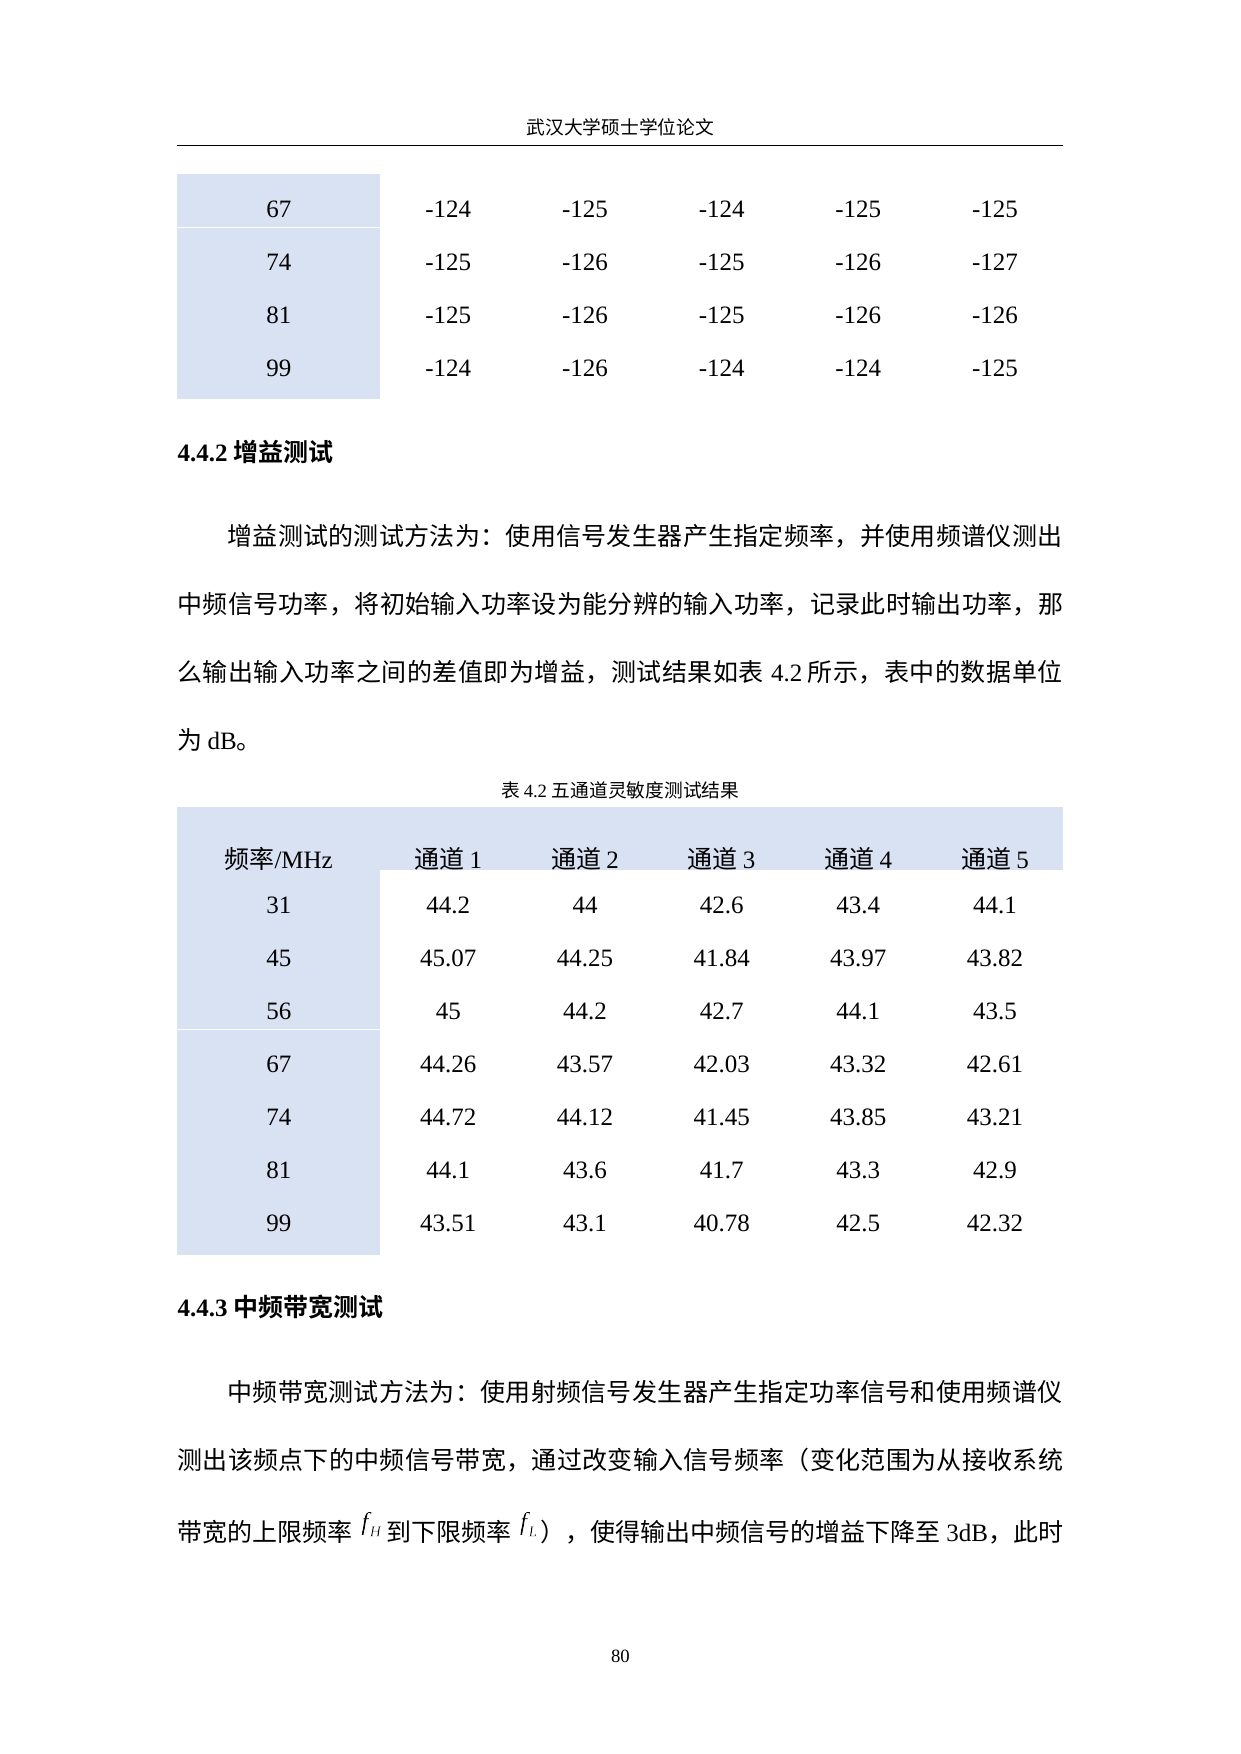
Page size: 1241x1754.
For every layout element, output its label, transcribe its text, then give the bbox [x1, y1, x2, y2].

table_cell 43.32 [790, 1030, 926, 1083]
table_cell 45.07 [380, 923, 516, 976]
table_cell -125 [790, 174, 926, 227]
table_cell -125 [516, 174, 653, 227]
table_cell 42.6 [653, 870, 790, 923]
table_cell 44.26 [380, 1030, 516, 1083]
table_cell 43.85 [790, 1083, 926, 1136]
table_cell 43.21 [926, 1083, 1063, 1136]
text 增益测试的测试方法为：使用信号发生器产生指定频率，并使用频谱仪测出中频信号功率，将初始输入功率设为能分辨的输入功率，记录此时输出功率，那么输出输入功率之间的差值即为增益，测试结果如表4.2所示，表中的数据单位为dB。 [177, 501, 1063, 773]
table_cell 45 [380, 976, 516, 1029]
table_cell 43.97 [790, 923, 926, 976]
table_cell 43.1 [516, 1189, 653, 1255]
table_cell 42.61 [926, 1030, 1063, 1083]
table_cell -127 [926, 228, 1063, 281]
table_cell 81 [177, 281, 380, 334]
table_cell 44.12 [516, 1083, 653, 1136]
table_cell 44.1 [380, 1136, 516, 1189]
table_cell 31 [177, 870, 380, 923]
table_cell -125 [380, 281, 516, 334]
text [177, 1357, 1063, 1560]
table_cell 44.1 [790, 976, 926, 1029]
subtitle 增益测试 [177, 416, 1063, 484]
table_cell -126 [926, 281, 1063, 334]
table_cell 74 [177, 228, 380, 281]
table_cell -126 [516, 281, 653, 334]
table_cell -124 [380, 334, 516, 399]
table_cell 43.5 [926, 976, 1063, 1029]
table_cell 45 [177, 923, 380, 976]
table_cell 41.7 [653, 1136, 790, 1189]
table_cell 43.6 [516, 1136, 653, 1189]
table_cell 43.51 [380, 1189, 516, 1255]
table_cell -126 [790, 228, 926, 281]
table_cell -124 [653, 174, 790, 227]
table_header 频率/MHz [177, 807, 380, 870]
table_cell 44.25 [516, 923, 653, 976]
table_cell 56 [177, 976, 380, 1029]
table_cell -124 [653, 334, 790, 399]
table_cell 41.45 [653, 1083, 790, 1136]
table_cell 42.7 [653, 976, 790, 1029]
table_cell -125 [653, 281, 790, 334]
table_cell 40.78 [653, 1189, 790, 1255]
table_cell 99 [177, 334, 380, 399]
table_cell 67 [177, 1030, 380, 1083]
table_cell 74 [177, 1083, 380, 1136]
table_header 通道5 [926, 807, 1063, 870]
table_cell 43.4 [790, 870, 926, 923]
table_cell 44.72 [380, 1083, 516, 1136]
table_cell 43.57 [516, 1030, 653, 1083]
table_cell 41.84 [653, 923, 790, 976]
subtitle 中频带宽测试 [177, 1272, 1063, 1339]
table_header 通道3 [653, 807, 790, 870]
table_cell 67 [177, 174, 380, 227]
table_cell -125 [653, 228, 790, 281]
table_cell 99 [177, 1189, 380, 1255]
table_cell 42.9 [926, 1136, 1063, 1189]
table_cell 42.5 [790, 1189, 926, 1255]
table_cell 43.3 [790, 1136, 926, 1189]
table_cell -124 [790, 334, 926, 399]
table_cell -126 [516, 228, 653, 281]
table_cell 42.32 [926, 1189, 1063, 1255]
table_cell 44.1 [926, 870, 1063, 923]
table_header 通道2 [516, 807, 653, 870]
table_cell -125 [926, 174, 1063, 227]
table_cell 81 [177, 1136, 380, 1189]
table_cell -124 [380, 174, 516, 227]
table_cell 44.2 [516, 976, 653, 1029]
table_cell -125 [926, 334, 1063, 399]
table_cell 42.03 [653, 1030, 790, 1083]
table_header 通道1 [380, 807, 516, 870]
table_cell -126 [790, 281, 926, 334]
table_cell 44 [516, 870, 653, 923]
table_cell 43.82 [926, 923, 1063, 976]
table_header 通道4 [790, 807, 926, 870]
table_cell 44.2 [380, 870, 516, 923]
table_cell -126 [516, 334, 653, 399]
text 表4.2 五通道灵敏度测试结果 [177, 773, 1063, 807]
table_cell -125 [380, 228, 516, 281]
